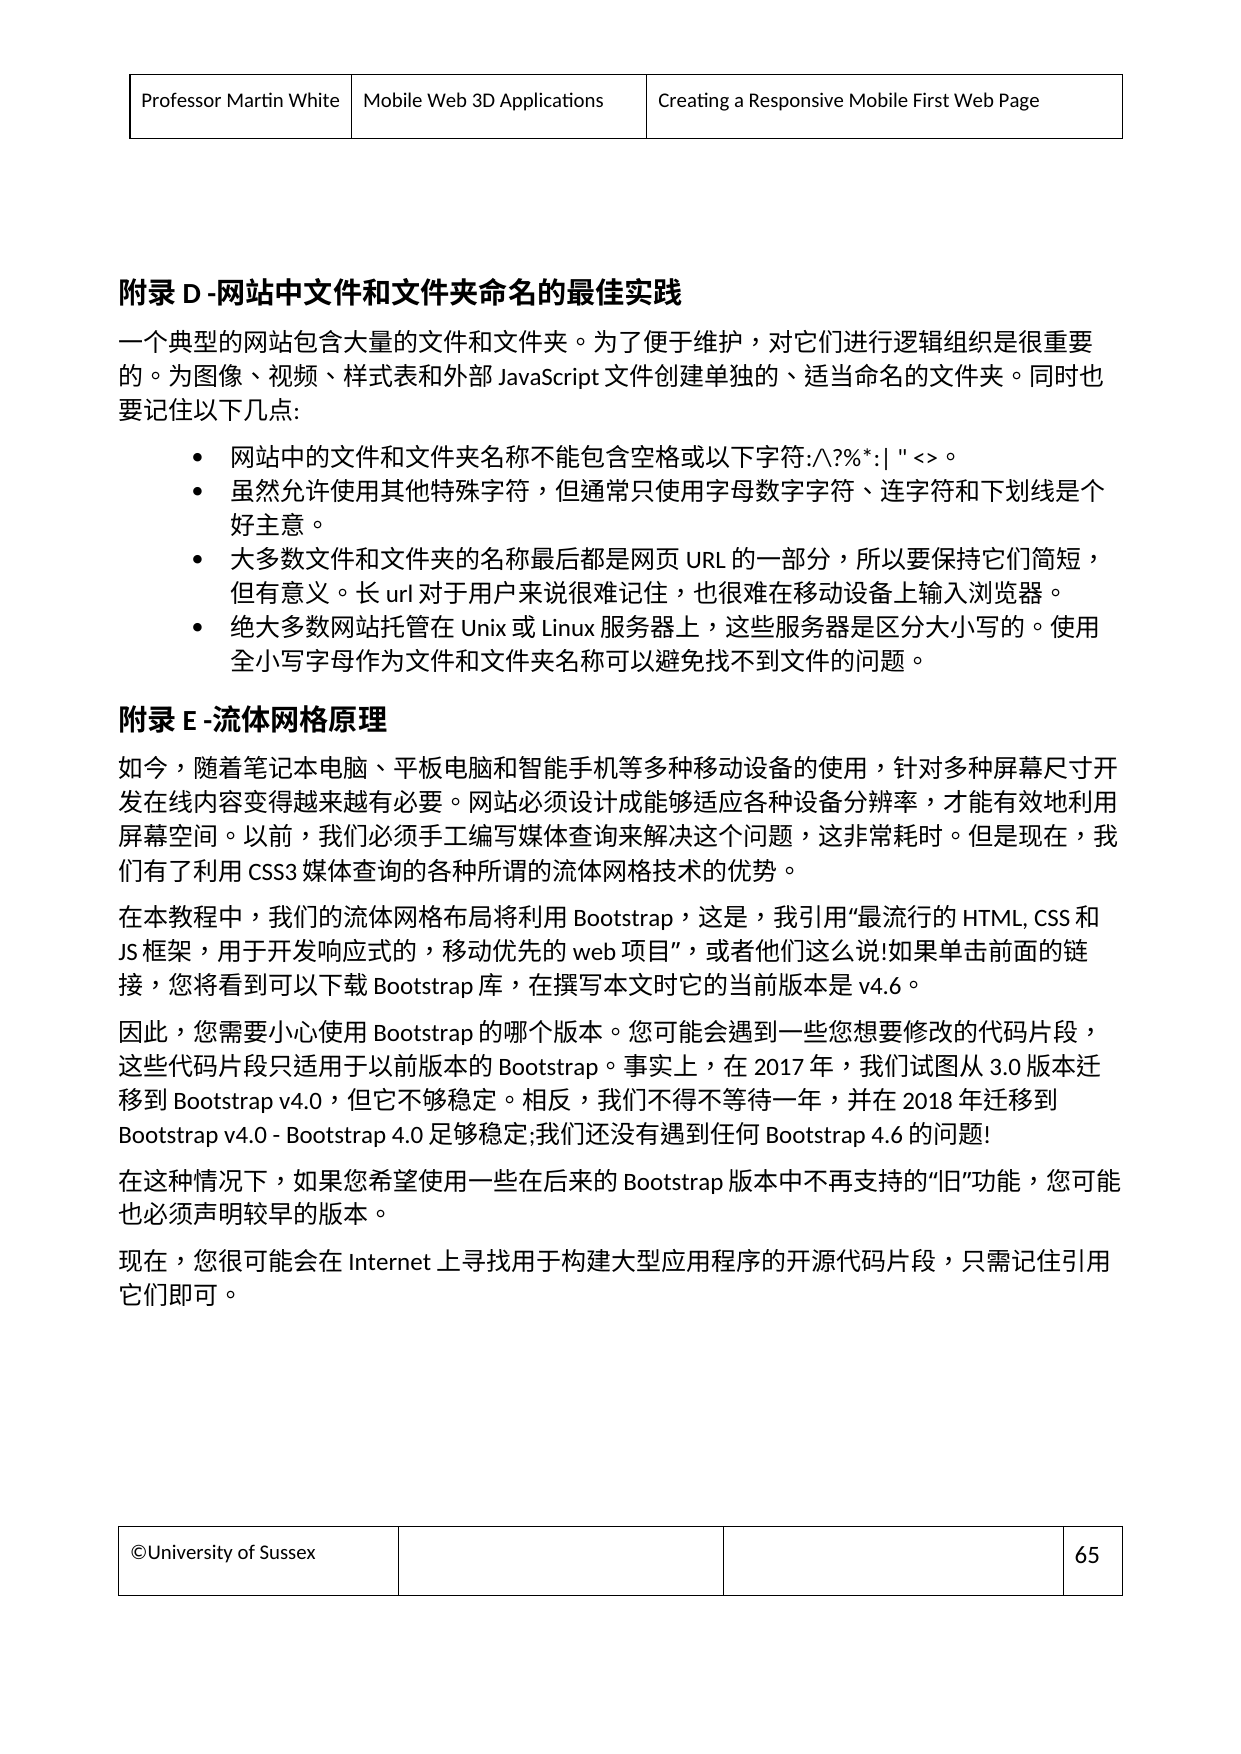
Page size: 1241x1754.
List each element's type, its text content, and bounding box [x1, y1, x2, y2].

list 绝大多数网站托管在Unix或Linux服务器上，这些服务器是区分大小写的。使用全小写字母作为文件和文件夹名称可以避免找不到文件的问题。 [193, 610, 1122, 678]
text 在本教程中，我们的流体网格布局将利用Bootstrap，这是，我引用“最流行的HTML, CSS和JS框架，用于开发响应式的，移动优先的web项目”，或者他们这么说!如果单击前面的链接，您将看到可以下载Bootstrap库，在撰写本文时它的当前版本是v4.6。 [118, 900, 1122, 1002]
text 因此，您需要小心使用Bootstrap的哪个版本。您可能会遇到一些您想要修改的代码片段，这些代码片段只适用于以前版本的Bootstrap。事实上，在2017年，我们试图从3.0版本迁移到Bootstrap v4.0，但它不够稳定。相反，我们不得不等待一年，并在2018年迁移到Bootstrap v4.0 - Bootstrap 4.0足够稳定;我们还没有遇到任何Bootstrap 4.6的问题! [118, 1014, 1122, 1151]
text 现在，您很可能会在Internet上寻找用于构建大型应用程序的开源代码片段，只需记住引用它们即可。 [118, 1244, 1122, 1312]
subtitle 附录E -流体网格原理 [118, 699, 1122, 738]
text 在这种情况下，如果您希望使用一些在后来的Bootstrap版本中不再支持的“旧”功能，您可能也必须声明较早的版本。 [118, 1163, 1122, 1231]
text 一个典型的网站包含大量的文件和文件夹。为了便于维护，对它们进行逻辑组织是很重要的。为图像、视频、样式表和外部JavaScript文件创建单独的、适当命名的文件夹。同时也要记住以下几点: [118, 325, 1122, 427]
list 大多数文件和文件夹的名称最后都是网页URL的一部分，所以要保持它们简短，但有意义。长url对于用户来说很难记住，也很难在移动设备上输入浏览器。 [193, 542, 1122, 610]
text 如今，随着笔记本电脑、平板电脑和智能手机等多种移动设备的使用，针对多种屏幕尺寸开发在线内容变得越来越有必要。网站必须设计成能够适应各种设备分辨率，才能有效地利用屏幕空间。以前，我们必须手工编写媒体查询来解决这个问题，这非常耗时。但是现在，我们有了利用CSS3媒体查询的各种所谓的流体网格技术的优势。 [118, 751, 1122, 887]
subtitle 附录D -网站中文件和文件夹命名的最佳实践 [118, 273, 1122, 312]
list 网站中的文件和文件夹名称不能包含空格或以下字符:/\?%*:| " <>。 [193, 439, 1122, 473]
list 虽然允许使用其他特殊字符，但通常只使用字母数字字符、连字符和下划线是个好主意。 [193, 473, 1122, 542]
